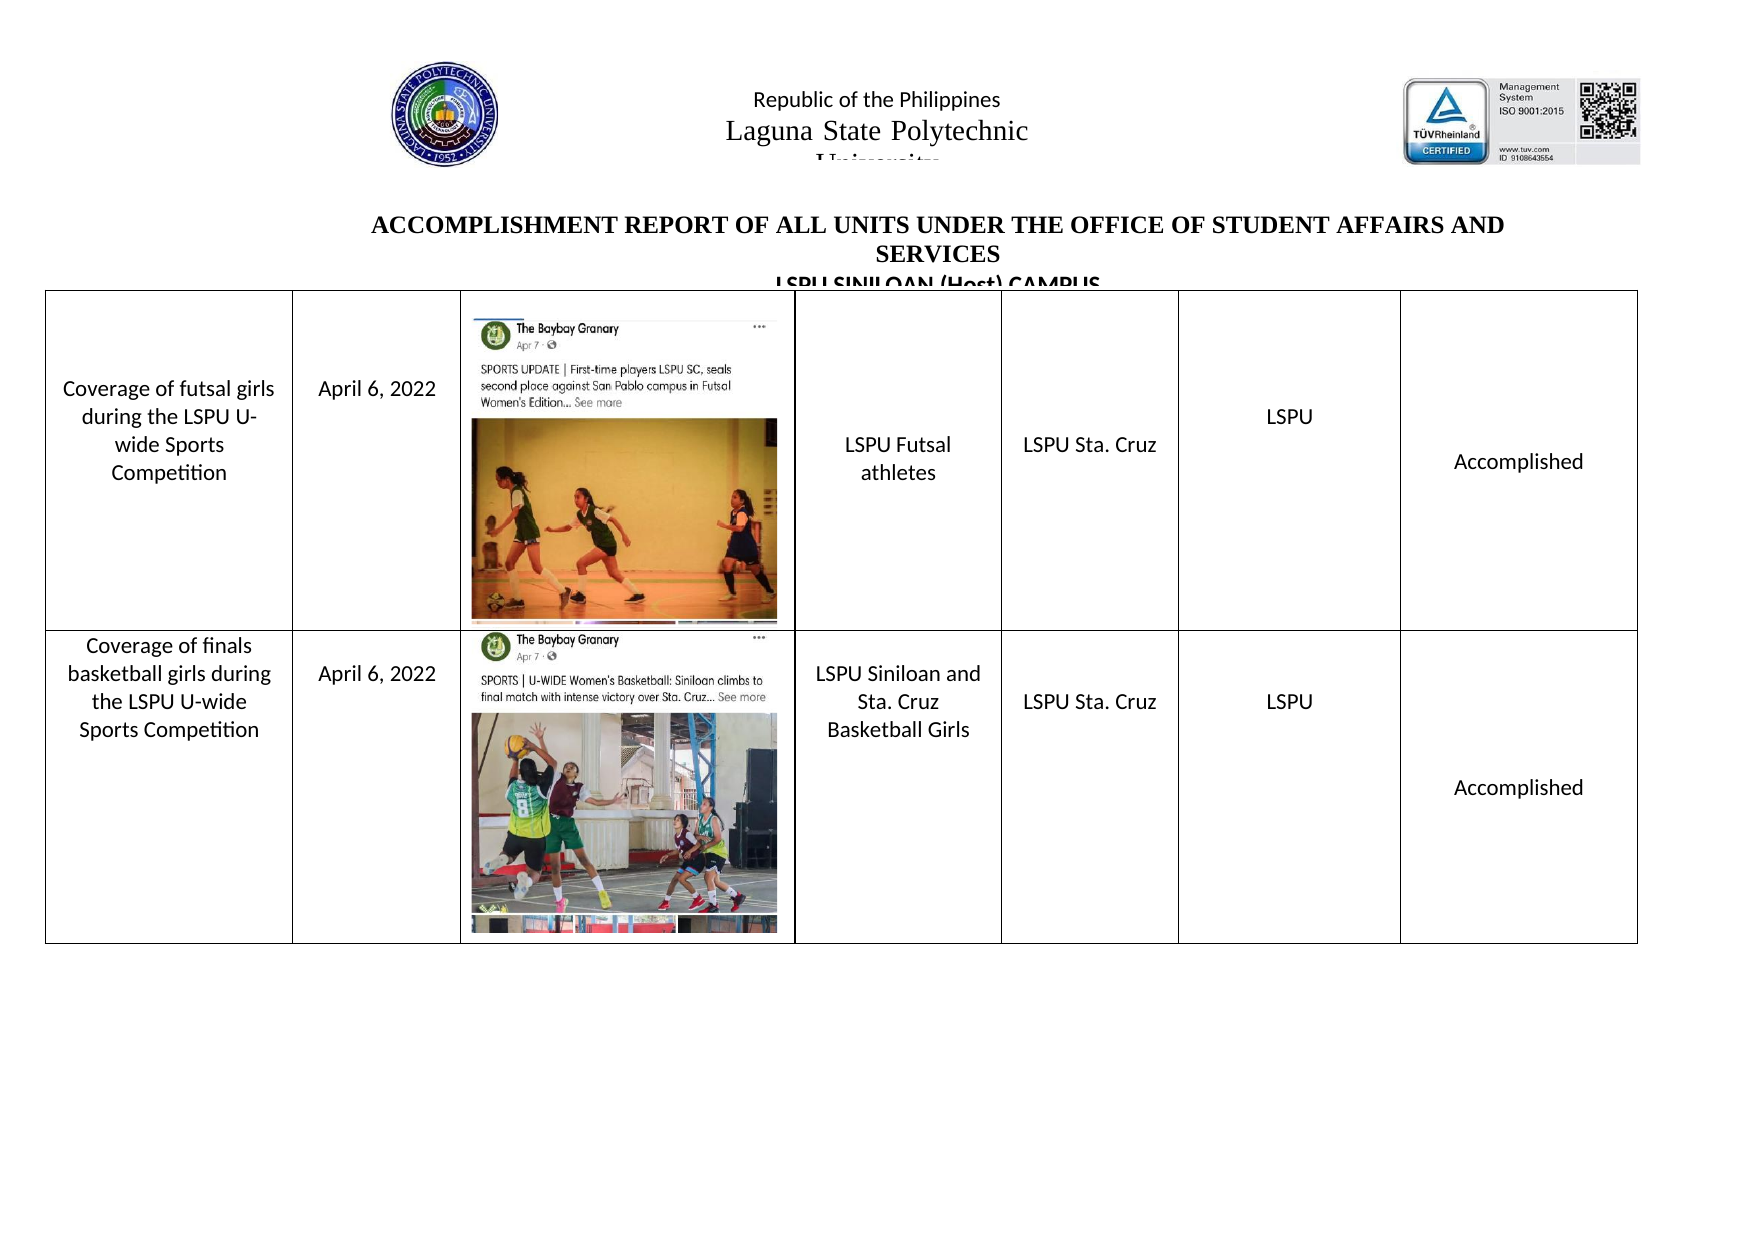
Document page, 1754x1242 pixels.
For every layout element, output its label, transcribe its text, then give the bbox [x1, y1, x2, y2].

table_cell Accomplished [1401, 631, 1637, 943]
table_header LSPU Futsal athletes [796, 291, 1001, 630]
table_cell Coverage of finals basketball girls during the LSPU U-wide Sports Competition [46, 631, 292, 943]
table_header LSPU Sta. Cruz [1002, 291, 1178, 630]
picture [389, 61, 499, 168]
table_cell LSPU Siniloan and Sta. Cruz Basketball Girls [796, 631, 1001, 943]
table_header LSPU [1179, 291, 1400, 630]
table_header [461, 291, 794, 630]
table_cell [461, 631, 794, 943]
picture [1396, 70, 1642, 167]
table_cell LSPU [1179, 631, 1400, 943]
table_header Coverage of futsal girls during the LSPU U-wide Sports Competition [46, 291, 292, 630]
table_cell LSPU Sta. Cruz [1002, 631, 1178, 943]
table_header Accomplished [1401, 291, 1637, 630]
table_cell April 6, 2022 [293, 631, 460, 943]
table_header April 6, 2022 [293, 291, 460, 630]
